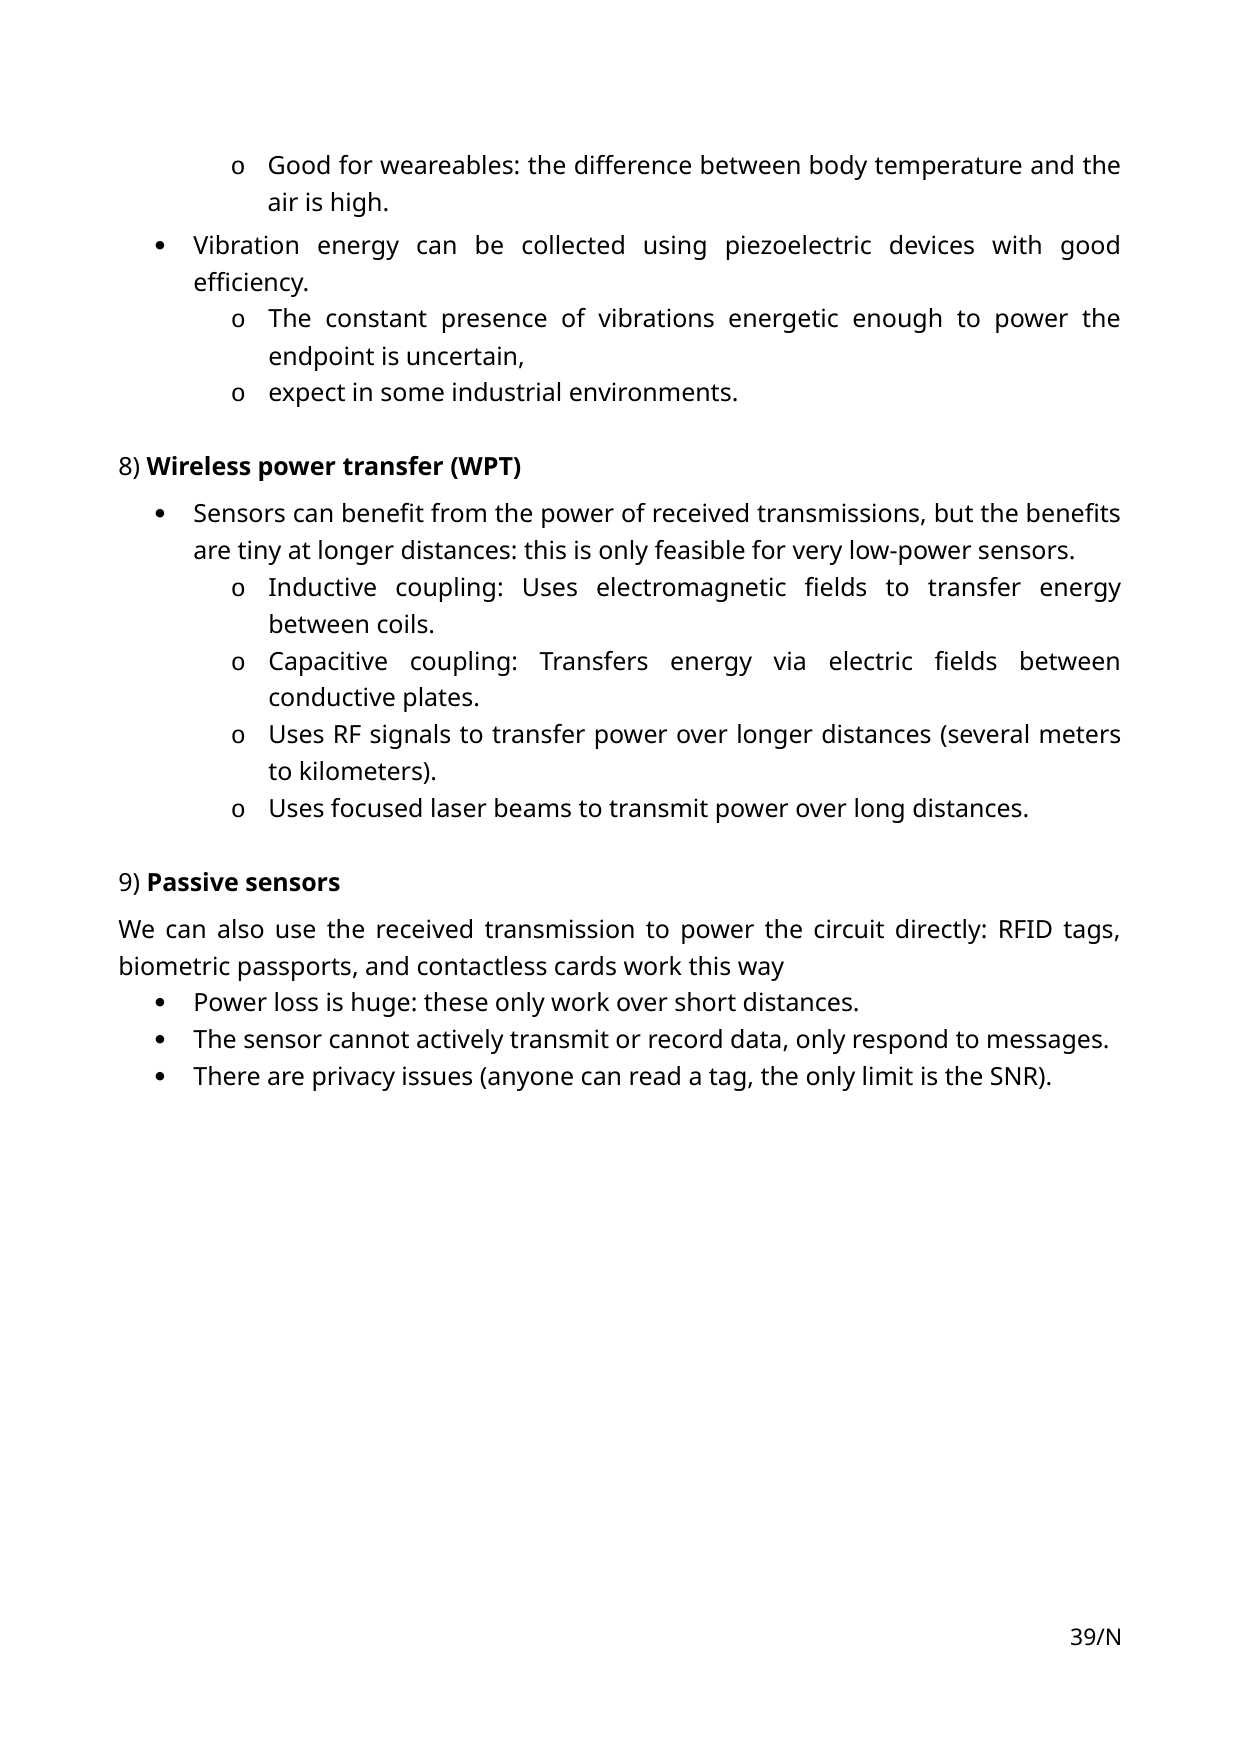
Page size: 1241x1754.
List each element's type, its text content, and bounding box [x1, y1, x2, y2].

list There are privacy issues (anyone can read a tag, the only limit is the SNR). [156, 1059, 1122, 1093]
list The constant presence of vibrations energetic enough to power the endpoint is uncertain, [231, 301, 1122, 372]
list Good for weareables: the difference between body temperature and the air is high. [230, 148, 1122, 219]
list expect in some industrial environments. [231, 375, 1122, 409]
text 9) Passive sensors [118, 864, 1122, 898]
list Power loss is huge: these only work over short distances. [156, 985, 1122, 1019]
list Sensors can benefit from the power of received transmissions, but the benefits are tiny at longer distances: this is only feasible for very low-power sensors. [156, 496, 1122, 567]
list Vibration energy can be collected using piezoelectric devices with good efficiency. [156, 228, 1122, 298]
text We can also use the received transmission to power the circuit directly: RFID tags, biometric passports, and contactless cards work this way [118, 912, 1122, 982]
list Inductive coupling: Uses electromagnetic fields to transfer energy between coils. [231, 569, 1122, 640]
list Uses focused laser beams to transmit power over long distances. [231, 791, 1122, 825]
list Uses RF signals to transfer power over longer distances (several meters to kilometers). [231, 717, 1122, 788]
list The sensor cannot actively transmit or record data, only respond to messages. [156, 1022, 1122, 1056]
text 8) Wireless power transfer (WPT) [118, 449, 1122, 483]
list Capacitive coupling: Transfers energy via electric fields between conductive plates. [231, 643, 1122, 714]
